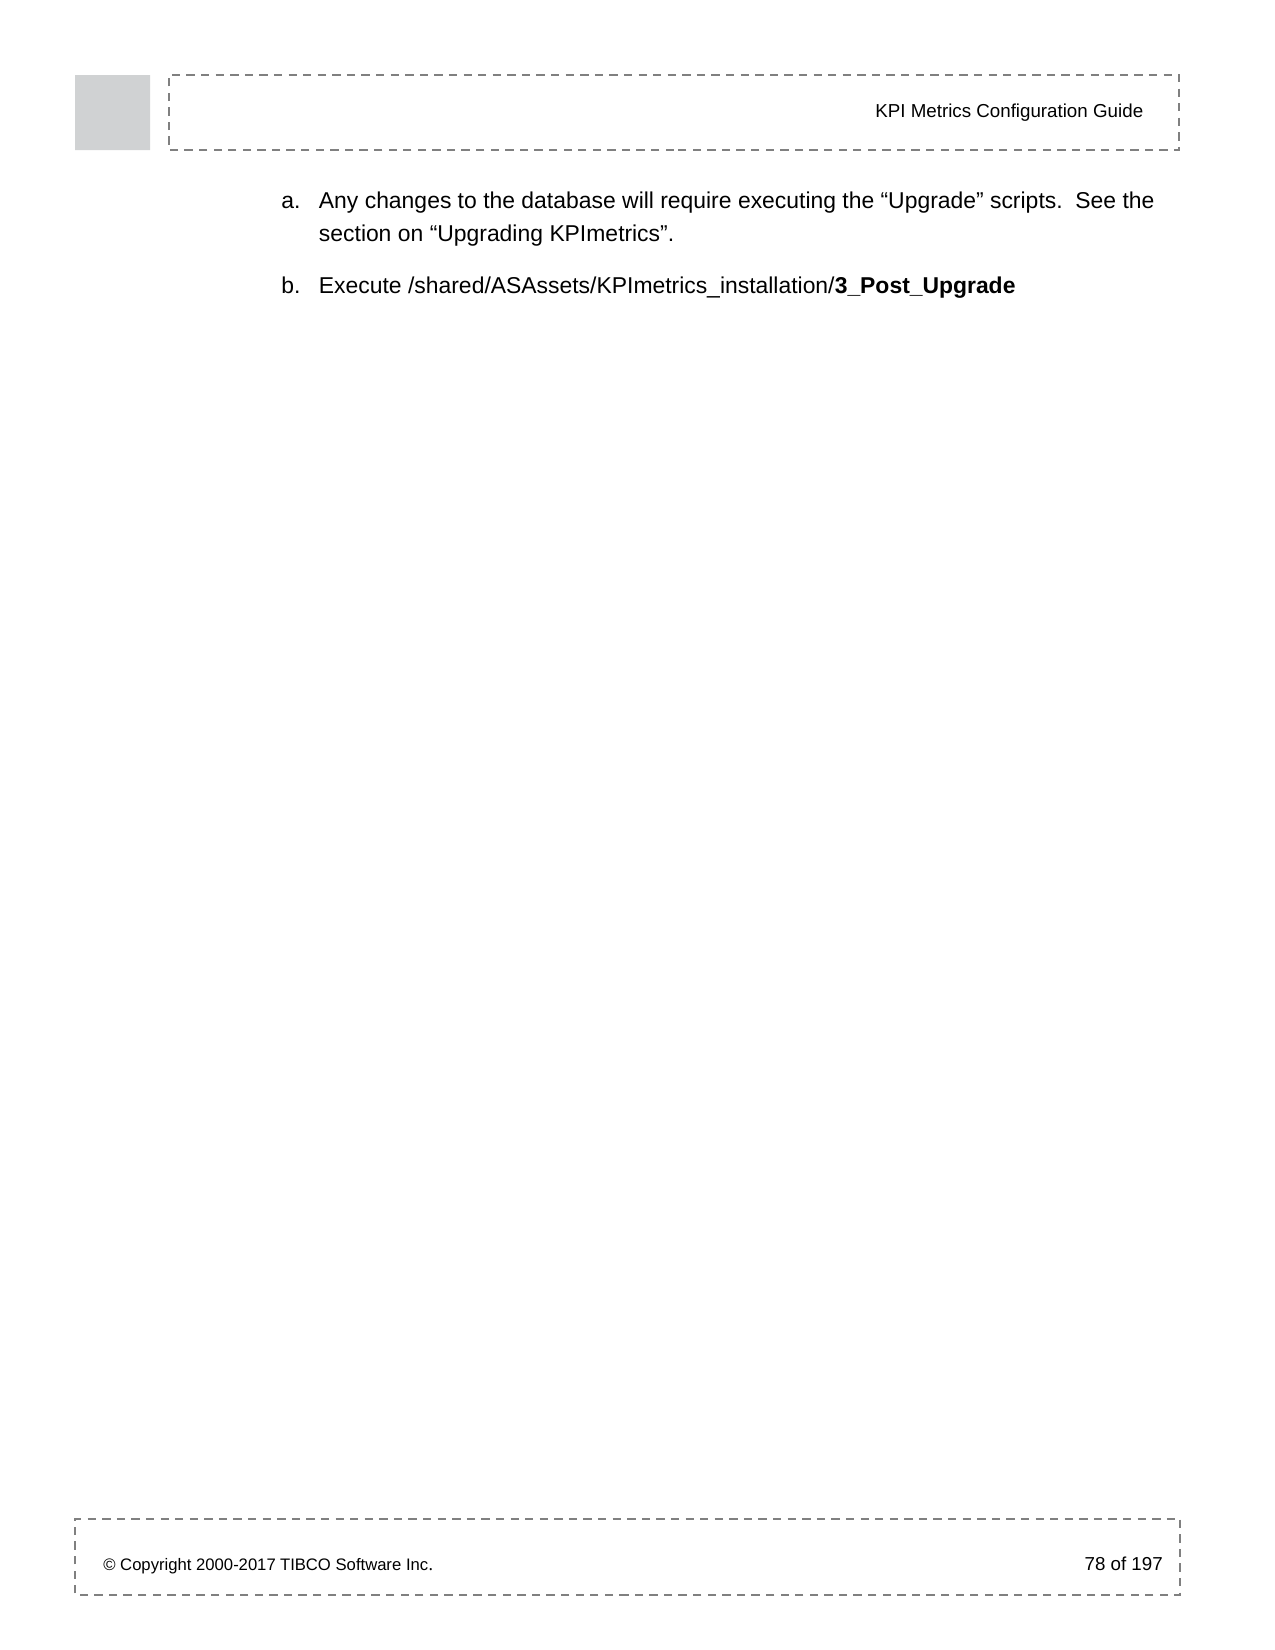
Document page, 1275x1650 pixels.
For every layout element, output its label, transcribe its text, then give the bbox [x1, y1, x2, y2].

list Any changes to the database will require executing the “Upgrade” scripts. See the section on “Upgrading KPImetrics”. [281, 187, 1162, 247]
list Execute /shared/ASAssets/KPImetrics_installation/3_Post_Upgrade [281, 272, 1162, 298]
